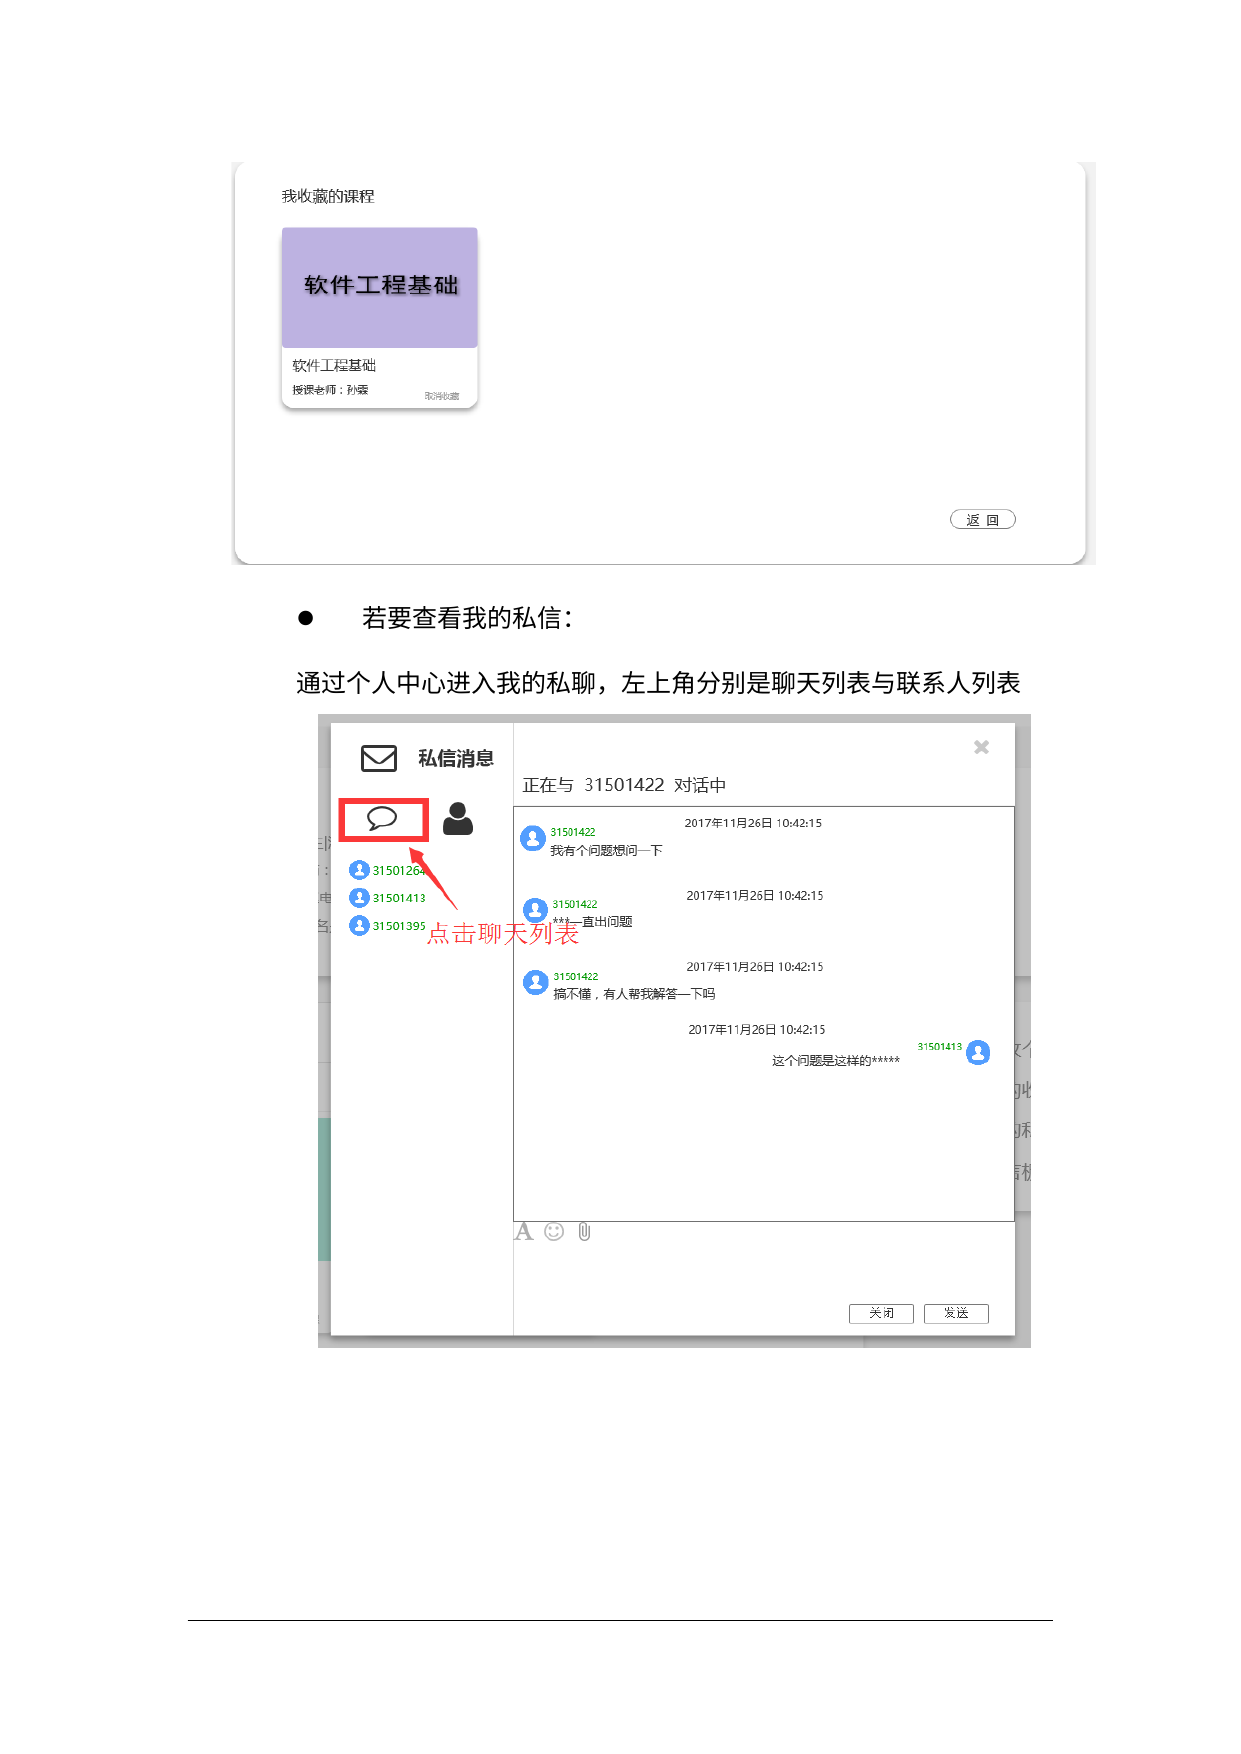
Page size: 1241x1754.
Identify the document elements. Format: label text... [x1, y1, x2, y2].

subtitle 若要查看我的私信： [187, 584, 1053, 649]
text 通过个人中心进入我的私聊，左上角分别是聊天列表与联系人列表 [187, 649, 1053, 714]
picture [231, 162, 1096, 565]
picture [318, 714, 1031, 1348]
